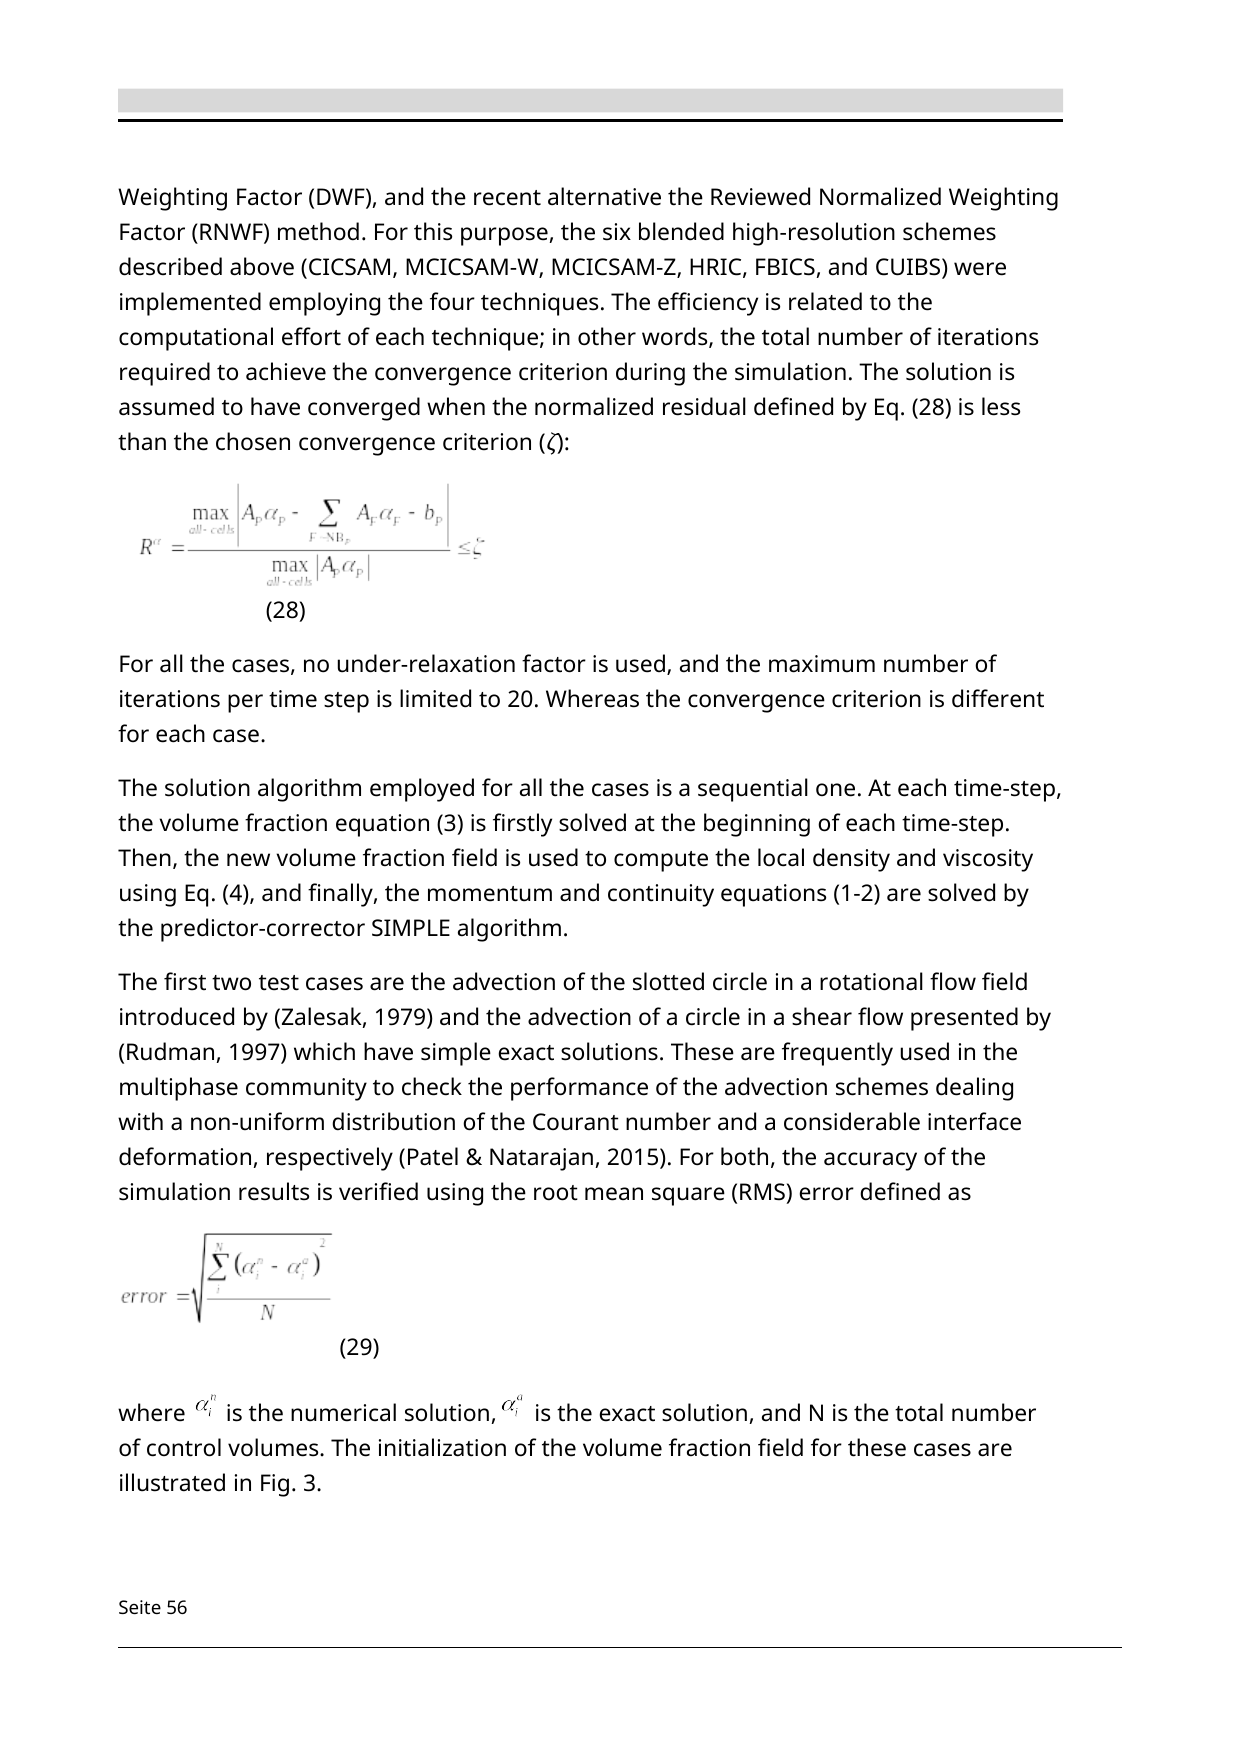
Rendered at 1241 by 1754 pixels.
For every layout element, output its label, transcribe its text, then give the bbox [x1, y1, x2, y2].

text The first two test cases are the advection of the slotted circle in a rotational flow field introduced by (Zalesak, 1979) and the advection of a circle in a shear flow presented by (Rudman, 1997) which have simple exact solutions. These are frequently used in the multiphase community to check the performance of the advection schemes dealing with a non-uniform distribution of the Courant number and a considerable interface deformation, respectively (Patel & Natarajan, 2015). For both, the accuracy of the simulation results is verified using the root mean square (RMS) error defined as [118, 965, 1063, 1207]
text For all the cases, no under-relaxation factor is used, and the maximum number of iterations per time step is limited to 20. Whereas the convergence criterion is different for each case. [118, 648, 1063, 749]
text where is the numerical solution, is the exact solution, and N is the total number of control volumes. The initialization of the volume fraction field for these cases are illustrated in Fig. 3. [118, 1385, 1063, 1498]
text (29) [118, 1229, 1063, 1363]
text The solution algorithm employed for all the cases is a sequential one. At each time-step, the volume fraction equation (3) is firstly solved at the beginning of each time-step. Then, the new volume fraction field is used to compute the local density and viscosity using Eq. (4), and finally, the momentum and continuity equations (1-2) are solved by the predictor-corrector SIMPLE algorithm. [118, 772, 1063, 943]
text (28) [118, 479, 1063, 625]
